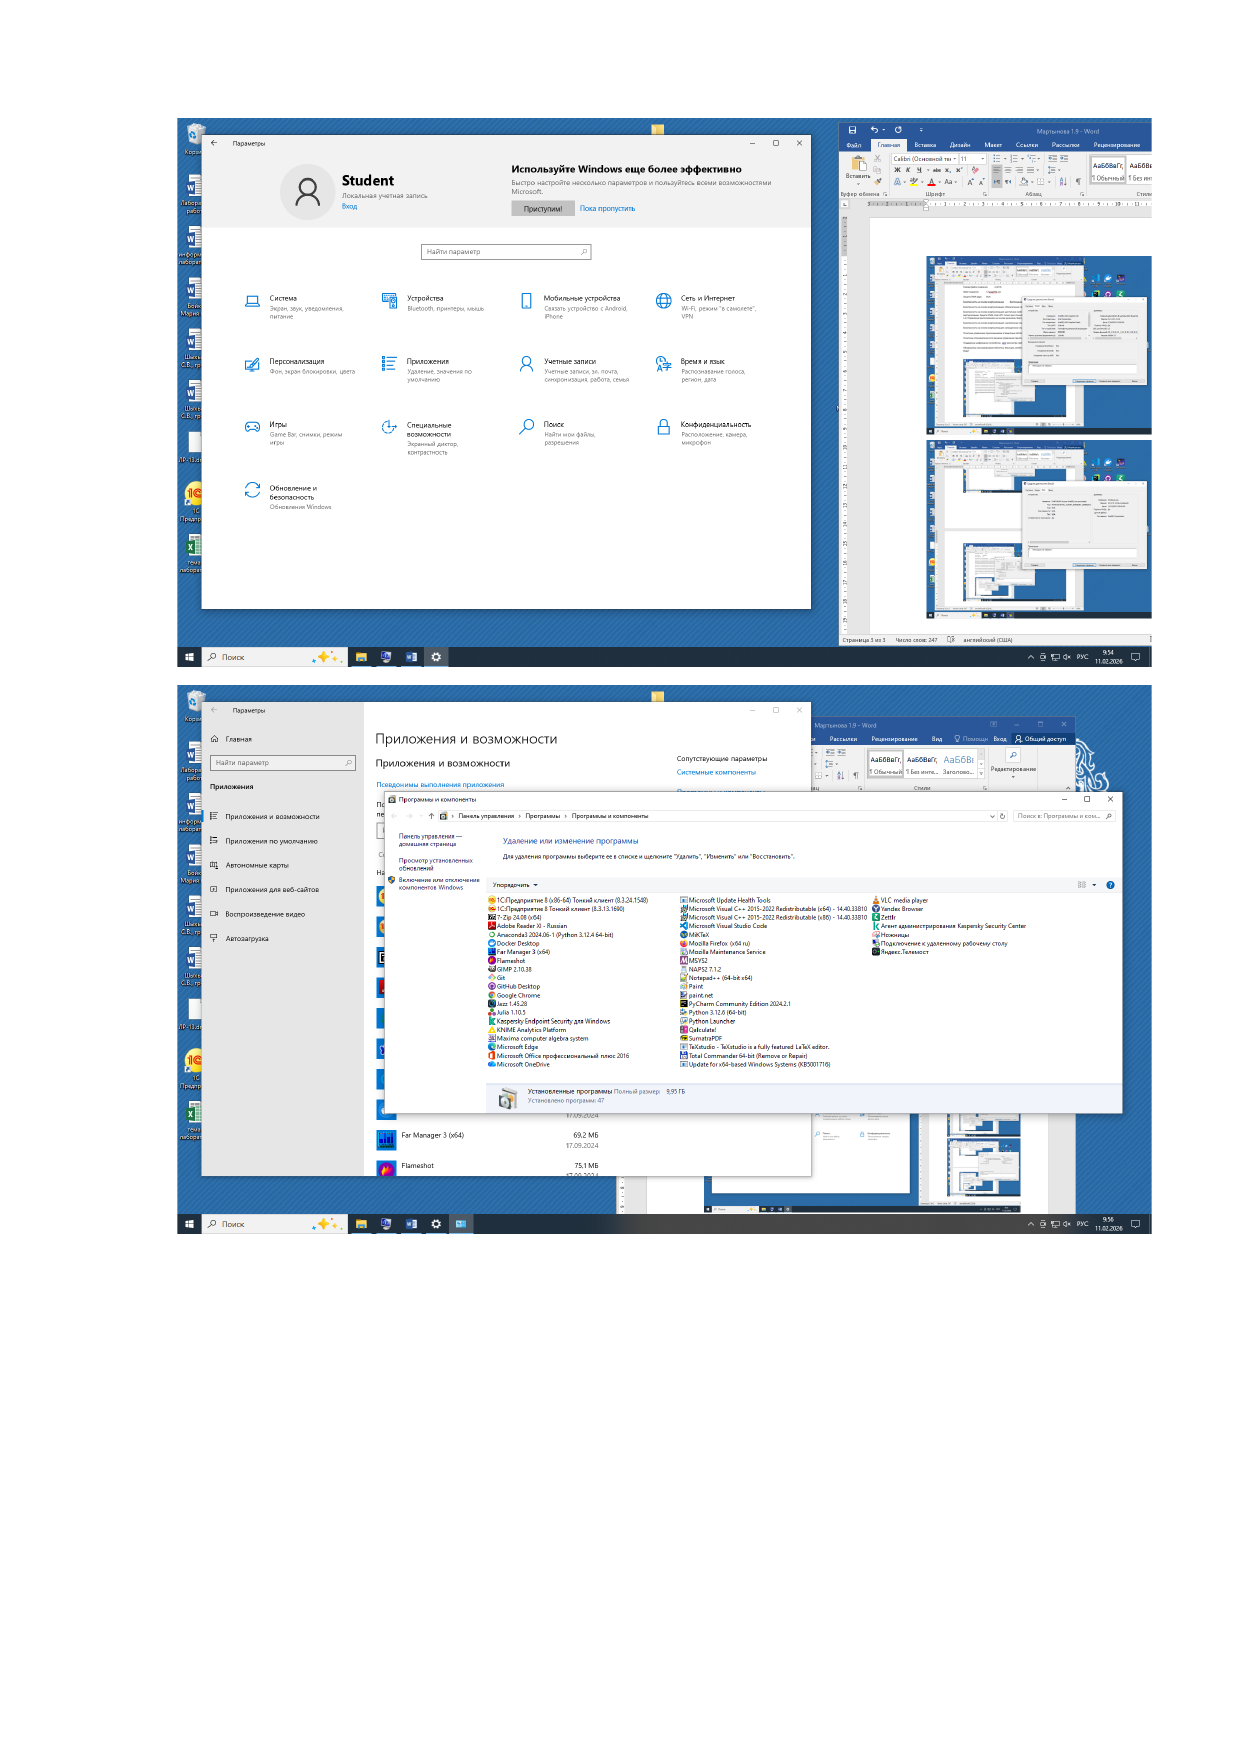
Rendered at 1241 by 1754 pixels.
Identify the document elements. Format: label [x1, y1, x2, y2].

picture [177, 118, 1152, 667]
picture [177, 685, 1152, 1234]
